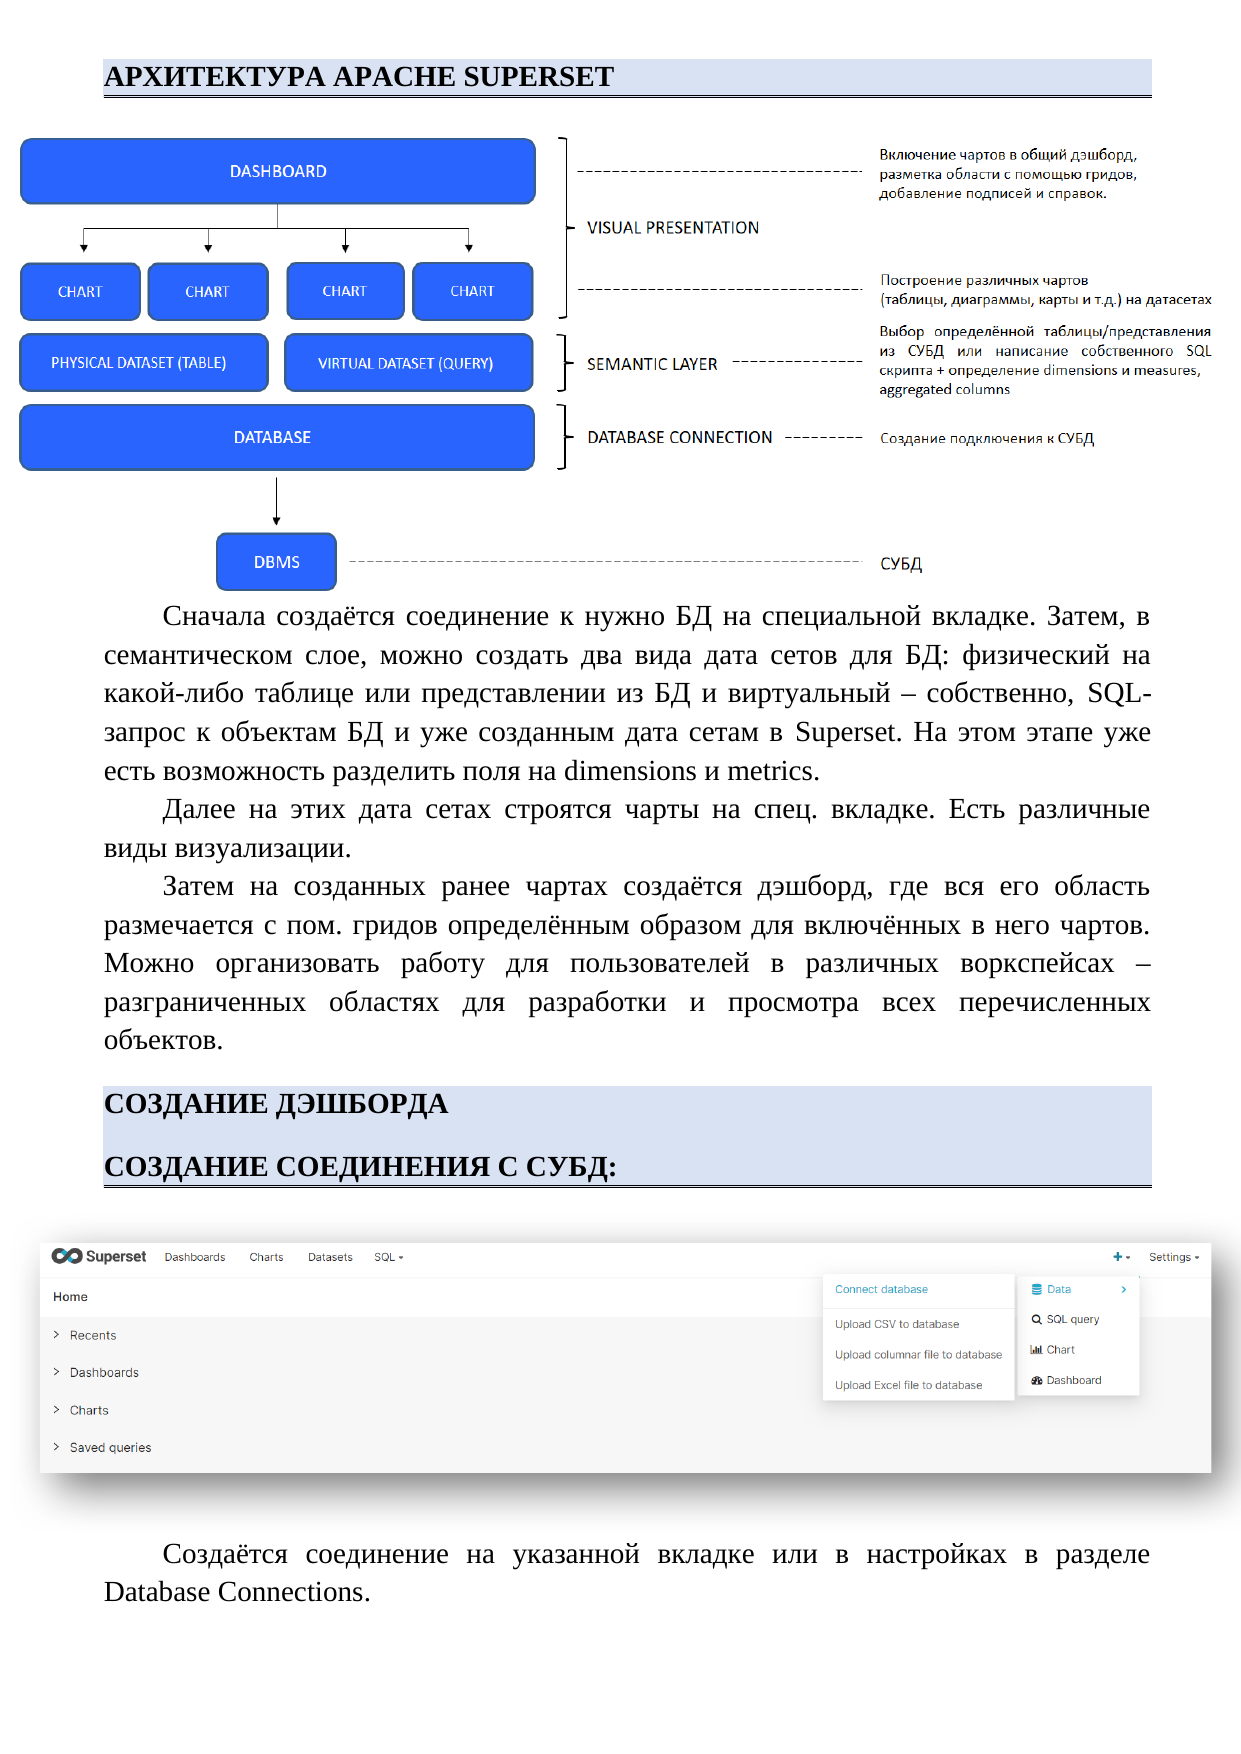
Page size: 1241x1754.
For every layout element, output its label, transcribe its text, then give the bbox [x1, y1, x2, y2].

text Сначала создаётся соединение к нужно БД на специальной вкладке. Затем, в семантическом слое, можно создать два вида дата сетов для БД: физический на какой-либо таблице или представлении из БД и виртуальный – собственно, SQL-запрос к объектам БД и уже созданным дата сетам в Superset. На этом этапе уже есть возможность разделить поля на dimensions и metrics. [103, 598, 1152, 786]
text Далее на этих дата сетах строятся чарты на спец. вкладке. Есть различные виды визуализации. [103, 791, 1152, 863]
picture [39, 1243, 1212, 1473]
text Архитектура Apache Superset [103, 59, 1152, 98]
text Создание соединения с СУБД: [103, 1149, 1152, 1188]
text Затем на созданных ранее чартах создаётся дэшборд, где вся его область размечается с пом. гридов определённым образом для включённых в него чартов. Можно организовать работу для пользователей в различных воркспейсах – разграниченных областях для разработки и просмотра всех перечисленных объектов. [103, 868, 1152, 1056]
text Создаётся соединение на указанной вкладке или в настройках в разделе Database Connections. [103, 1536, 1152, 1608]
text создание дэшборда [103, 1086, 1152, 1119]
picture [14, 127, 1220, 594]
